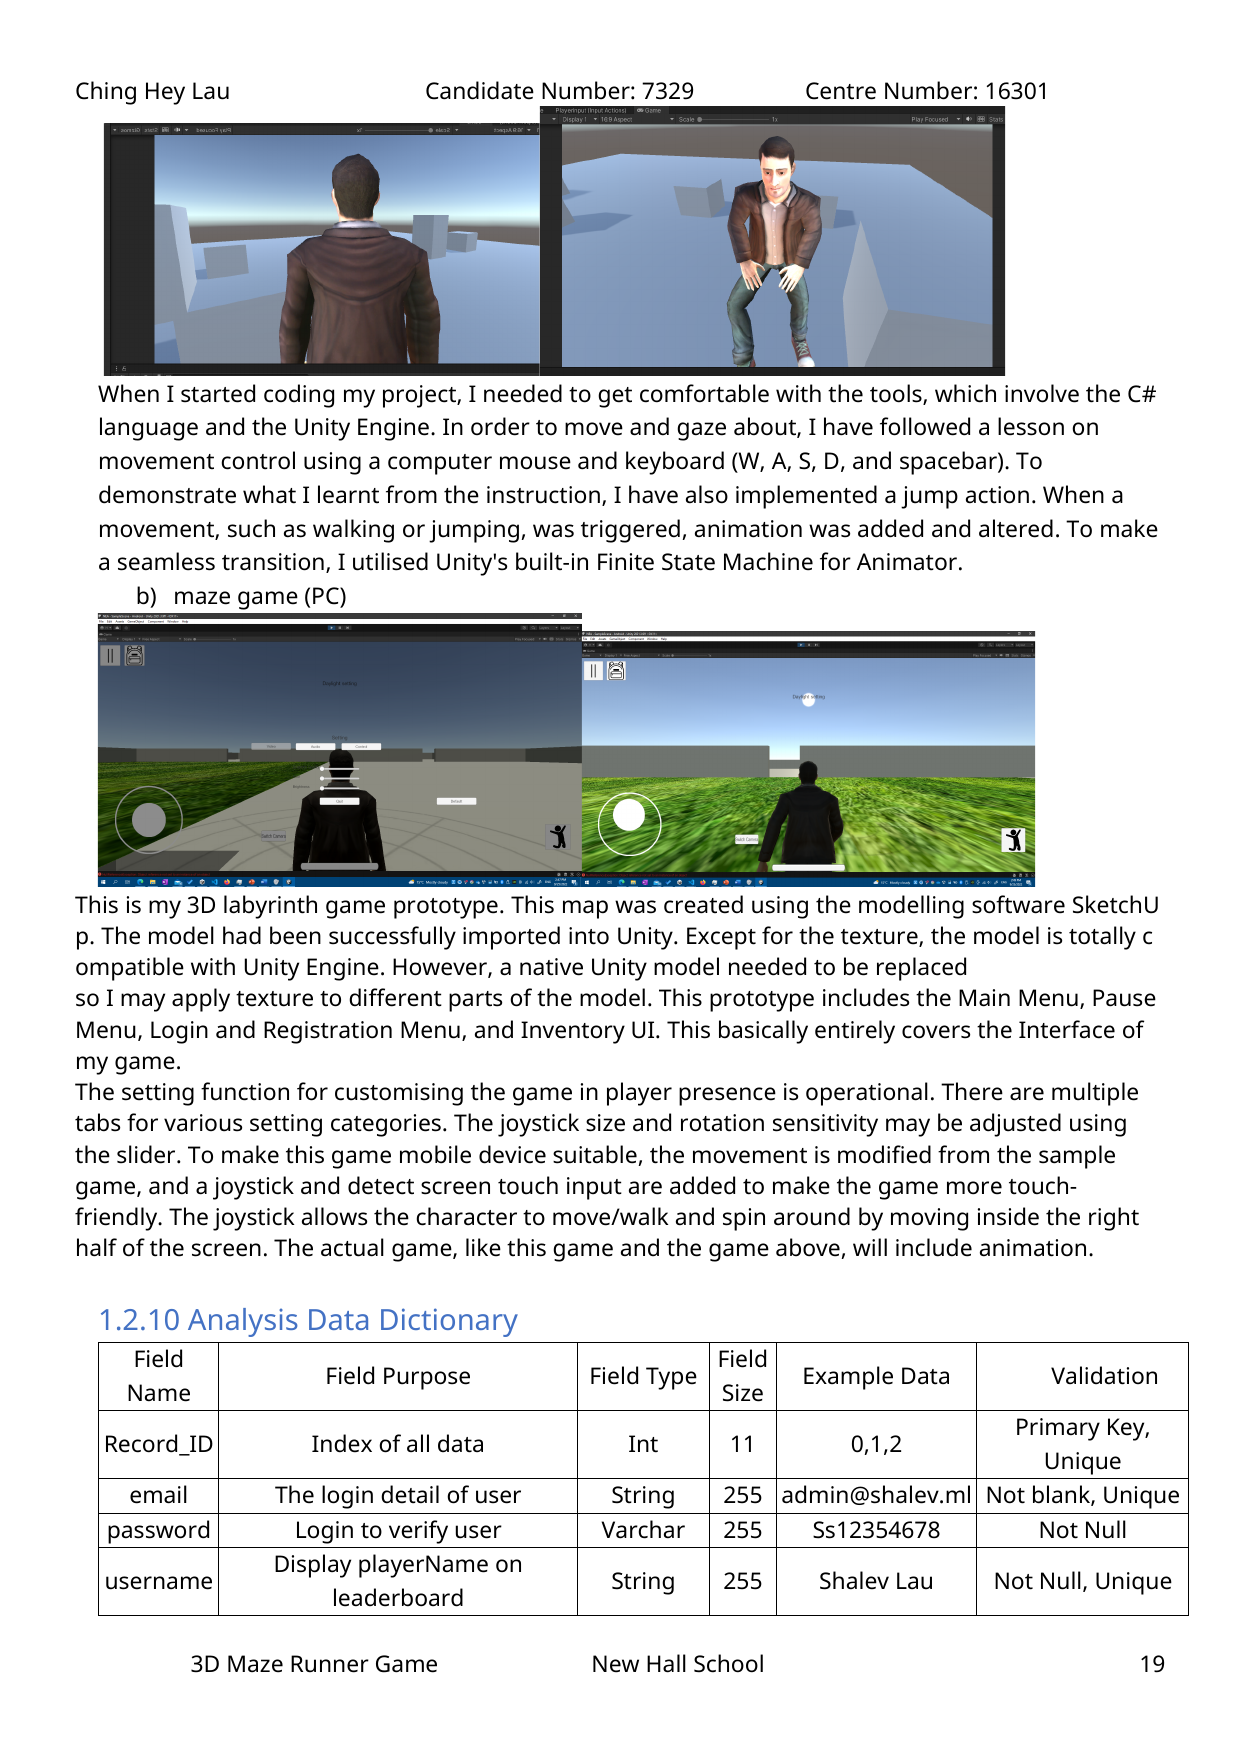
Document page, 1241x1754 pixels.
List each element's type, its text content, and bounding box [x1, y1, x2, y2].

table_cell 255 [710, 1479, 776, 1512]
table_cell Ss12354678 [777, 1514, 976, 1547]
table_header Example Data [777, 1343, 976, 1410]
table_cell String [578, 1548, 709, 1615]
text The setting function for customising the game in player presence is operational. There are multiple tabs for various setting categories. The joystick size and rotation sensitivity may be adjusted using the slider. To make this game mobile device suitable, the movement is modified from the sample game, and a joystick and detect screen touch input are added to make the game more touch-friendly. The joystick allows the character to move/walk and spin around by moving inside the right half of the screen. The actual game, like this game and the game above, will include animation. [75, 1076, 1165, 1264]
subtitle 1.2.10 Analysis Data Dictionary [98, 1299, 1165, 1339]
table_cell Login to verify user [219, 1514, 577, 1547]
table_cell Not Null, Unique [977, 1548, 1188, 1615]
picture [103, 106, 1006, 376]
table_cell String [578, 1479, 709, 1512]
table_cell 255 [710, 1548, 776, 1615]
table_cell username [99, 1548, 218, 1615]
table_header Field Type [578, 1343, 709, 1410]
table_header Validation [977, 1343, 1188, 1410]
table_header Field Size [710, 1343, 776, 1410]
table_cell 0,1,2 [777, 1411, 976, 1478]
table_header Field Name [99, 1343, 218, 1410]
table_cell Record_ID [99, 1411, 218, 1478]
table_cell Shalev Lau [777, 1548, 976, 1615]
picture [97, 613, 1036, 887]
table_cell Index of all data [219, 1411, 577, 1478]
list maze game (PC) [136, 580, 1165, 611]
table_cell 255 [710, 1514, 776, 1547]
table_cell admin@shalev.ml [777, 1479, 976, 1512]
text When I started coding my project, I needed to get comfortable with the tools, which involve the C# language and the Unity Engine. In order to move and gaze about, I have followed a lesson on movement control using a computer mouse and keyboard (W, A, S, D, and spacebar). To demonstrate what I learnt from the instruction, I have also implemented a jump action. When a movement, such as walking or jumping, was triggered, animation was added and altered. To make a seamless transition, I utilised Unity's built-in Finite State Machine for Animator. [98, 378, 1165, 578]
table_header Field Purpose [219, 1343, 577, 1410]
text This is my 3D labyrinth game prototype. This map was created using the modelling software SketchUp. The model had been successfully imported into Unity. Except for the texture, the model is totally compatible with Unity Engine. However, a native Unity model needed to be replaced so I may apply texture to different parts of the model. This prototype includes the Main Menu, Pause Menu, Login and Registration Menu, and Inventory UI. This basically entirely covers the Interface of my game. [75, 889, 1165, 1076]
table_cell Varchar [578, 1514, 709, 1547]
table_cell Int [578, 1411, 709, 1478]
table_cell email [99, 1479, 218, 1512]
table_cell Primary Key, Unique [977, 1411, 1188, 1478]
table_cell Not blank, Unique [977, 1479, 1188, 1512]
table_cell password [99, 1514, 218, 1547]
table_cell Not Null [977, 1514, 1188, 1547]
table_cell Display playerName on leaderboard [219, 1548, 577, 1615]
table_cell 11 [710, 1411, 776, 1478]
table_cell The login detail of user [219, 1479, 577, 1512]
